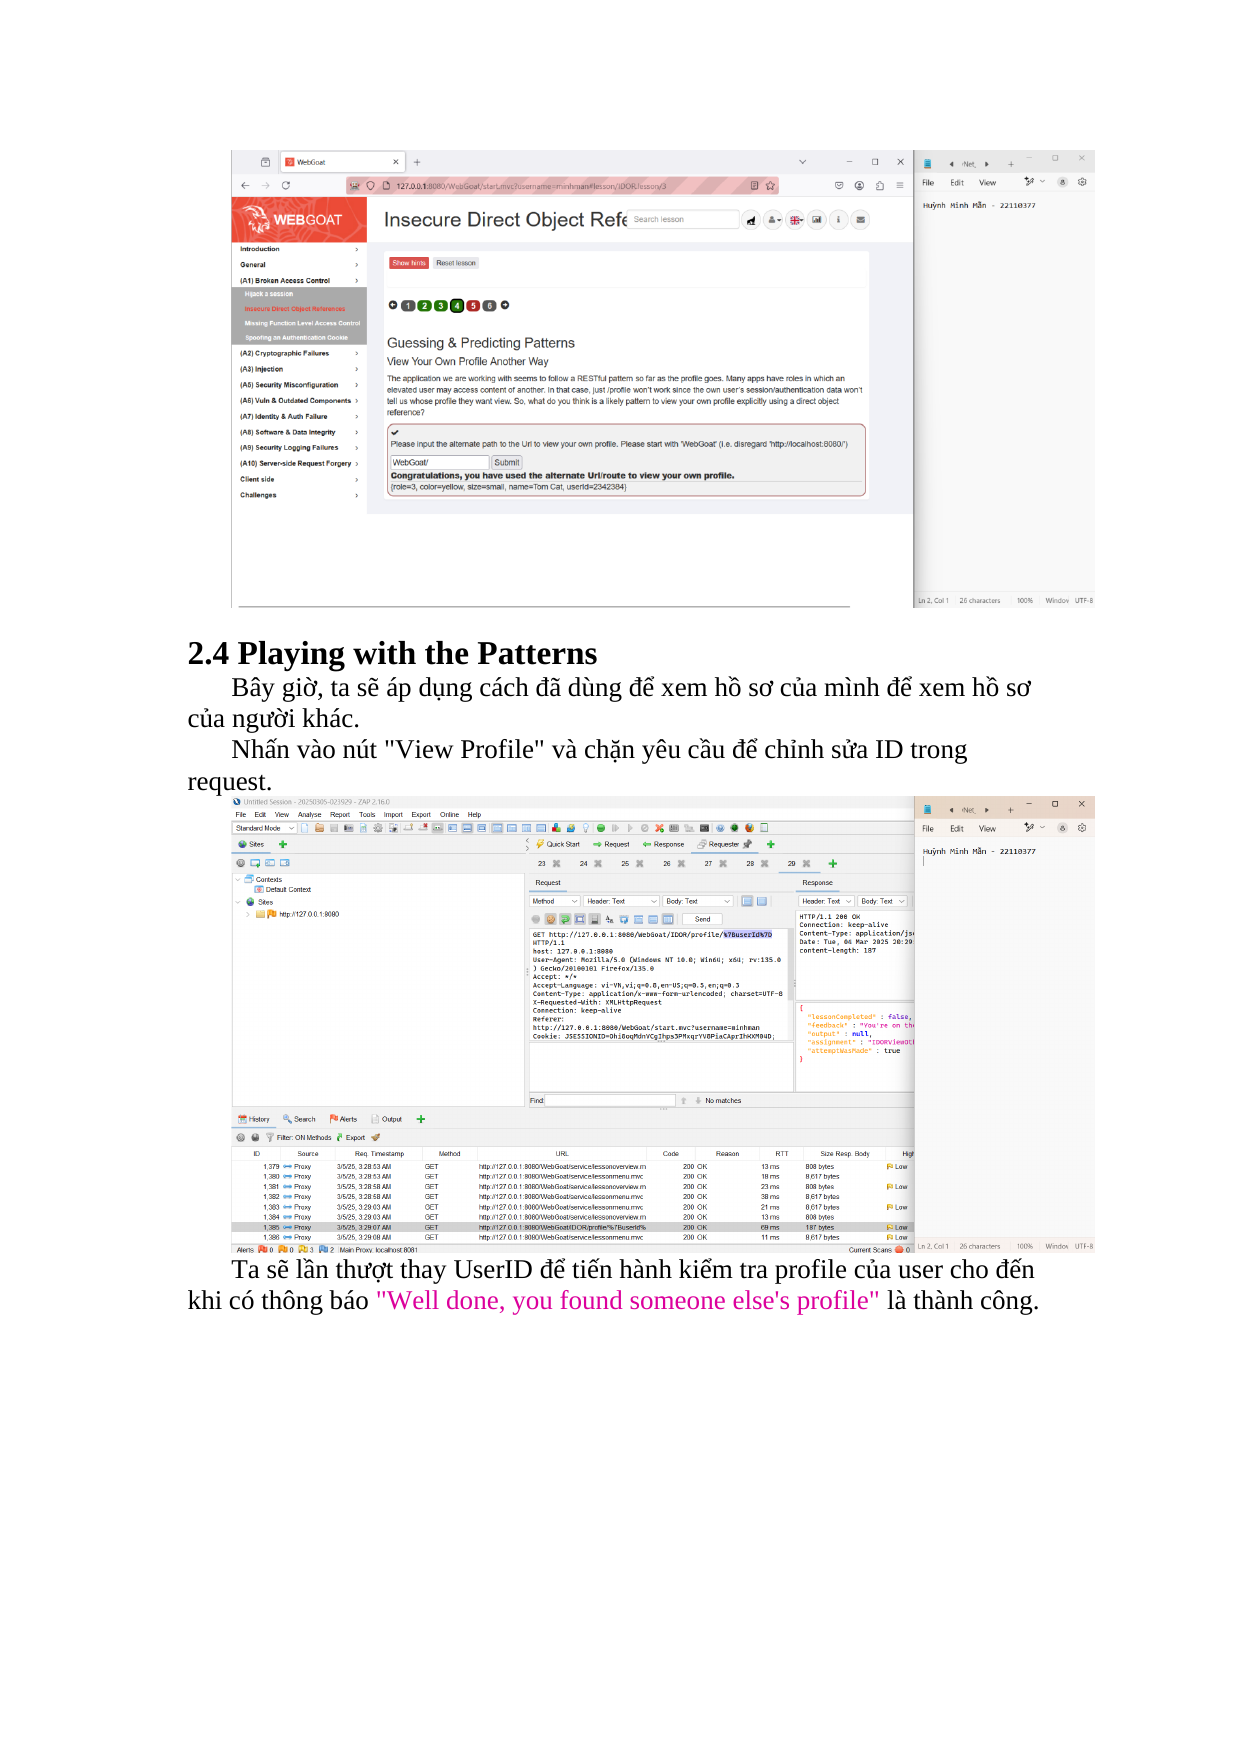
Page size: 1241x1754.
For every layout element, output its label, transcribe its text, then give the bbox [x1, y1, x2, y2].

list Bây giờ, ta sẽ áp dụng cách đã dùng để xem hồ sơ của mình để xem hồ sơ của người khác. [187, 671, 1053, 734]
list Nhấn vào nút "View Profile" và chặn yêu cầu để chỉnh sửa ID trong request. [187, 734, 1053, 796]
picture [231, 150, 1095, 608]
list 2.4 Playing with the Patterns [187, 633, 1053, 671]
picture [231, 796, 1095, 1253]
text Ta sẽ lần thượt thay UserID để tiến hành kiểm tra profile của user cho đến khi có thông báo "Well done, you found someone else's profile" là thành công. [187, 1253, 1053, 1315]
